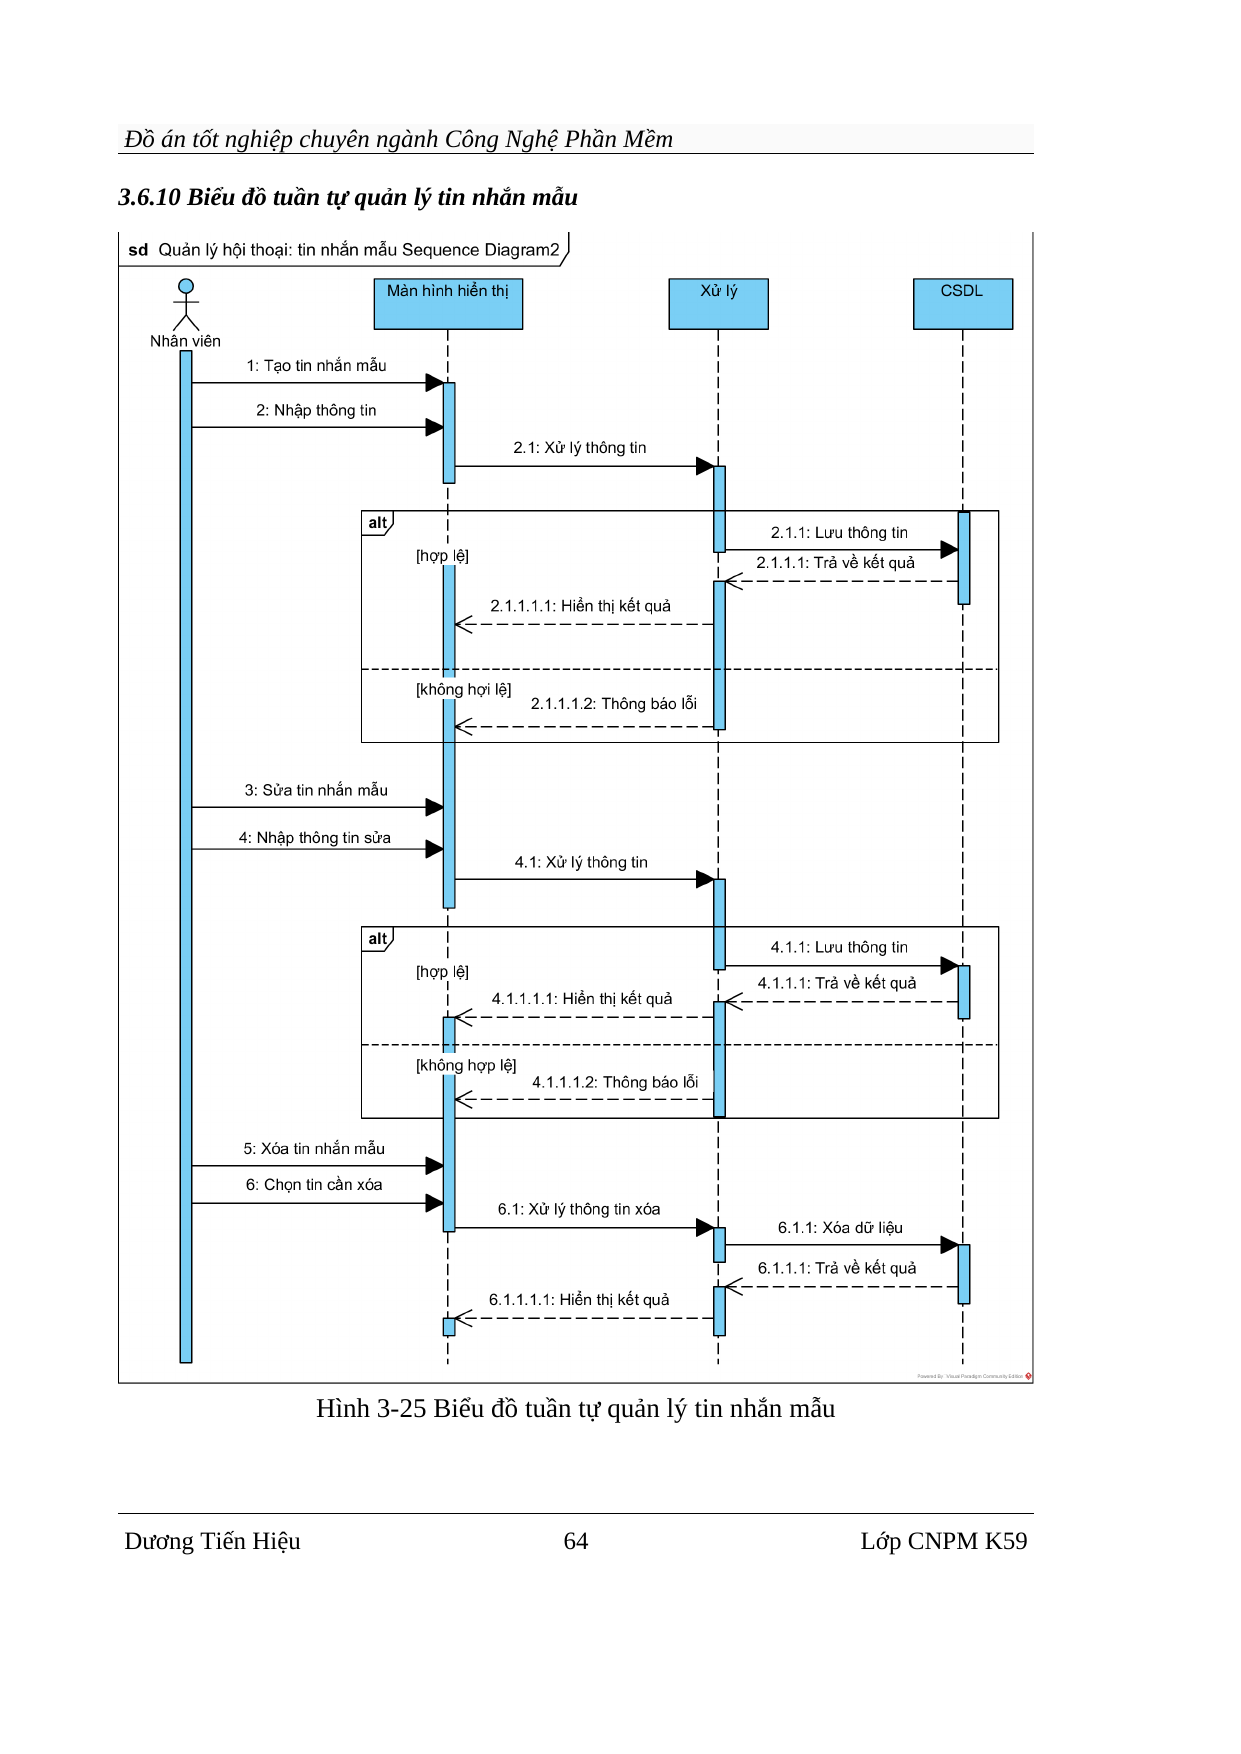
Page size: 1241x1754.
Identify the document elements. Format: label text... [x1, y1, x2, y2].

text Hình - Biểu đồ tuần tự quản lý tin nhắn mẫu [118, 1392, 1033, 1423]
subtitle Biểu đồ tuần tự quản lý tin nhắn mẫu [118, 182, 1033, 211]
picture [118, 232, 1034, 1384]
